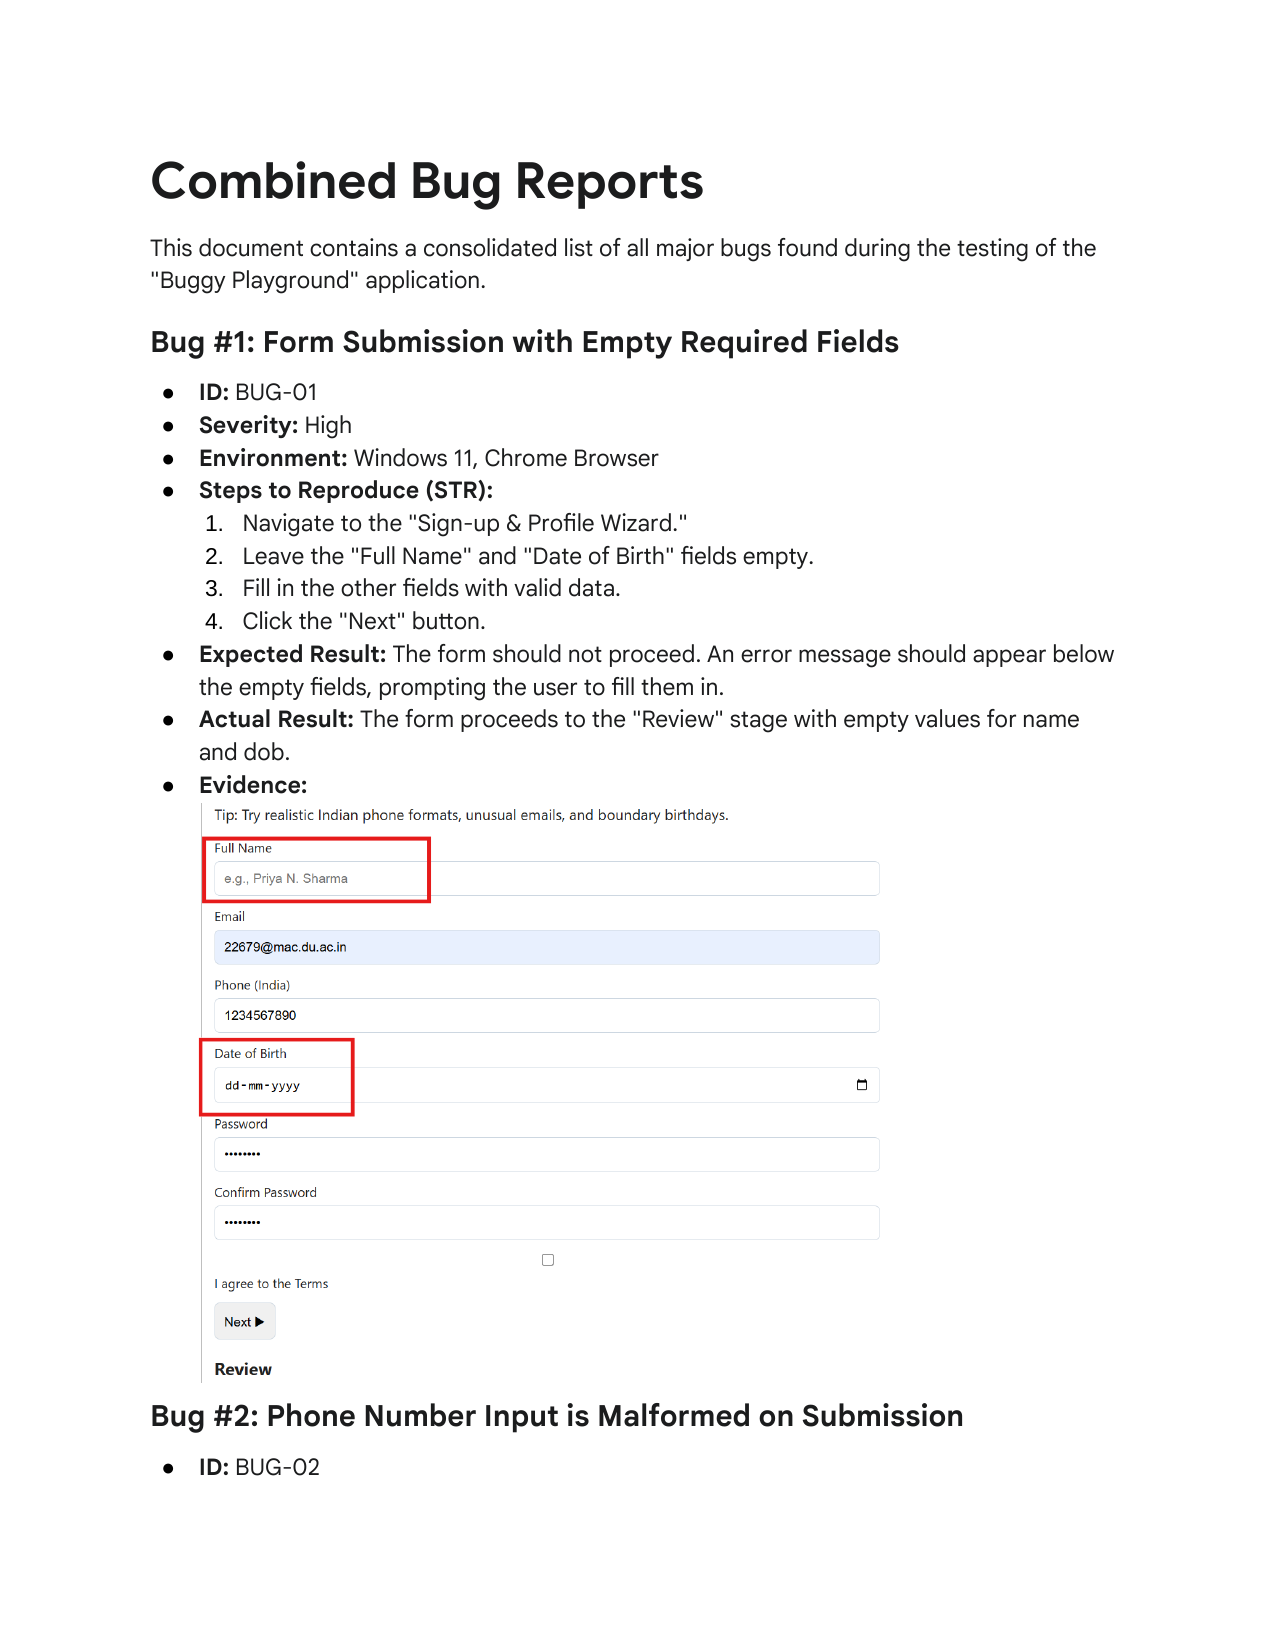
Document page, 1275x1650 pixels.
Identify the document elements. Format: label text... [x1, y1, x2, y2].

list Actual Result: The form proceeds to the "Review" stage with empty values for name and dob. [161, 706, 1125, 767]
list Click the "Next" button. [205, 607, 1125, 636]
list Severity: High [161, 411, 1125, 440]
list ID: BUG-01 [161, 378, 1125, 407]
list ID: BUG-02 [161, 1453, 1125, 1482]
picture [198, 803, 1174, 1383]
text This document contains a consolidated list of all major bugs found during the testing of the "Buggy Playground" application. [150, 234, 1125, 295]
list Steps to Reproduce (STR): [161, 477, 1125, 505]
list Environment: Windows 11, Chrome Browser [161, 444, 1125, 473]
subtitle Combined Bug Reports [150, 150, 1125, 213]
list Leave the "Full Name" and "Date of Birth" fields empty. [205, 542, 1125, 571]
list Fill in the other fields with valid data. [205, 575, 1125, 603]
subtitle Bug #1: Form Submission with Empty Required Fields [150, 324, 1125, 361]
list Expected Result: The form should not proceed. An error message should appear below the empty fields, prompting the user to fill them in. [161, 640, 1125, 702]
subtitle Bug #2: Phone Number Input is Malformed on Submission [150, 1399, 1125, 1435]
list Navigate to the "Sign-up & Profile Wizard." [205, 509, 1125, 538]
